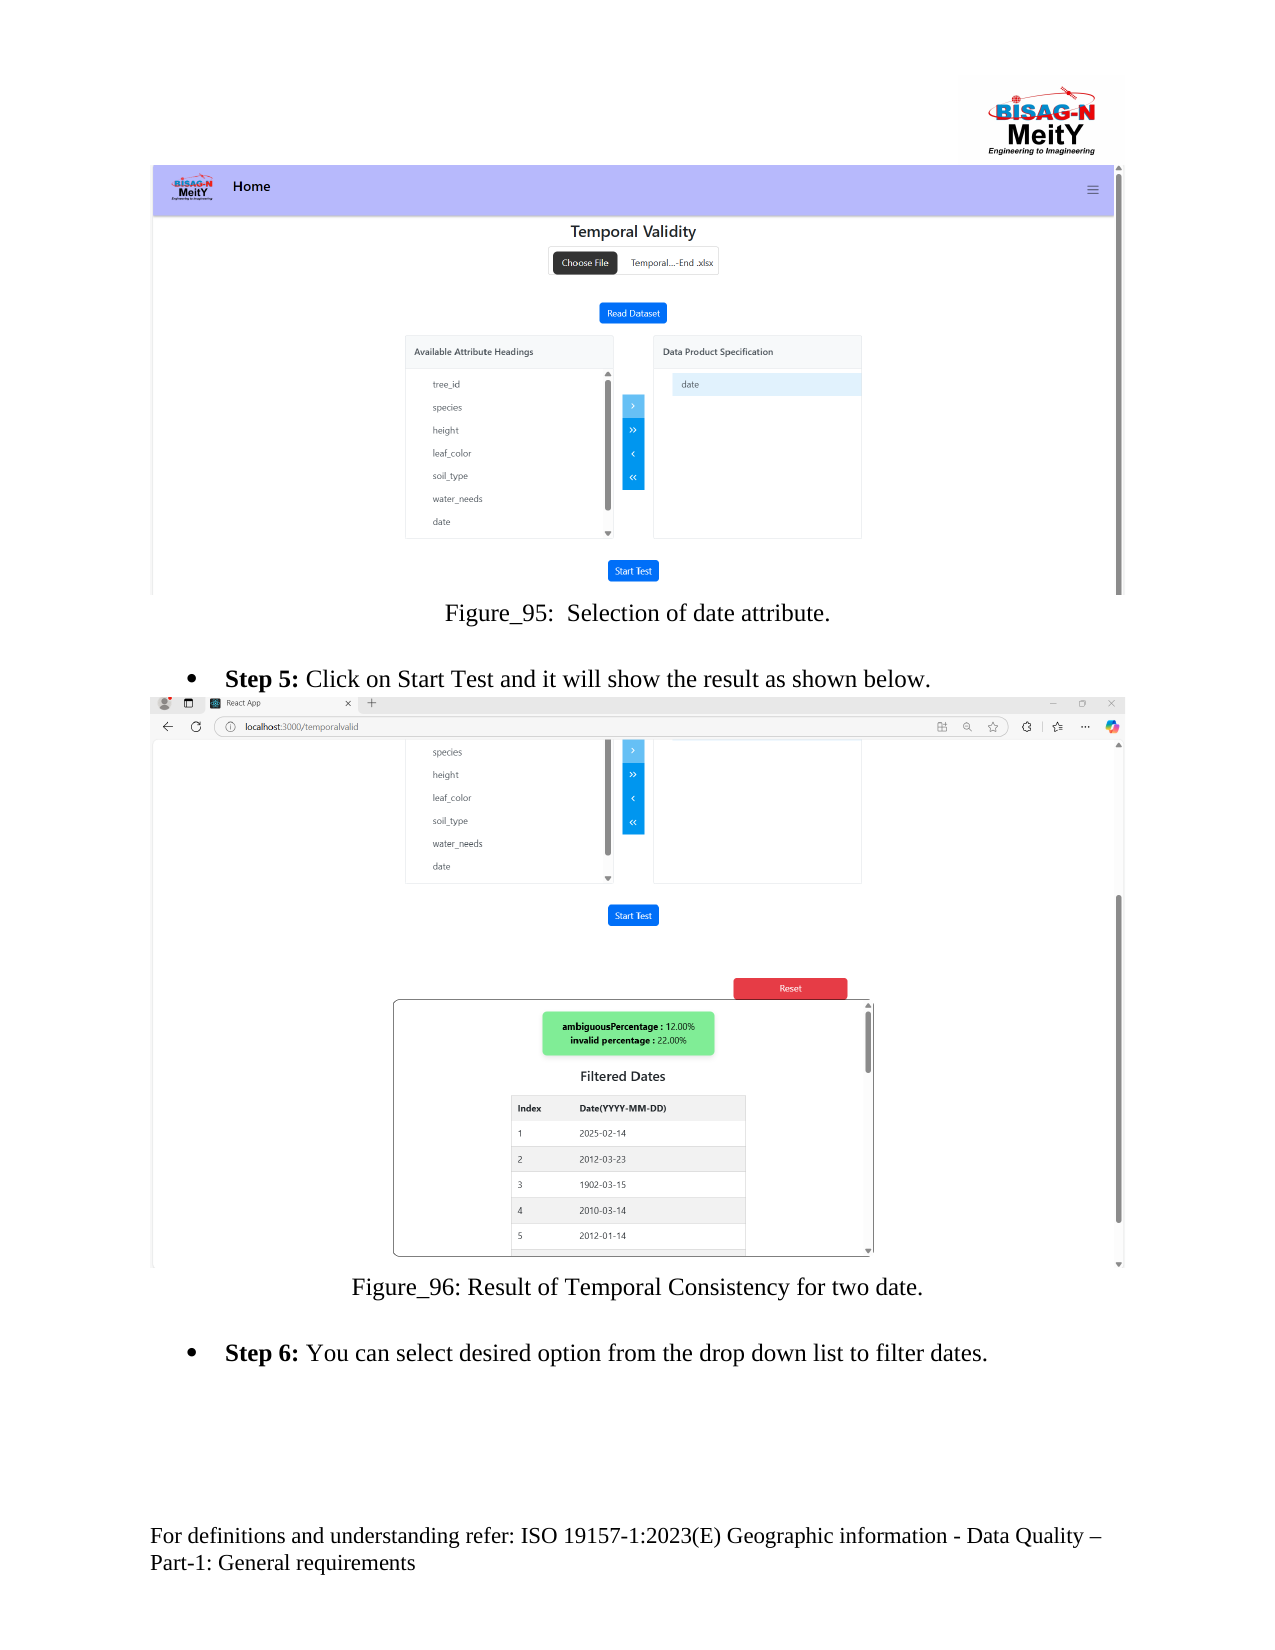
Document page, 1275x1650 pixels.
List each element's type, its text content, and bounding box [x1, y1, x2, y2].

picture [150, 697, 1125, 1268]
list Figure_96: Result of Temporal Consistency for two date. [150, 1272, 1125, 1301]
picture [150, 75, 1125, 595]
list Step 6: You can select desired option from the drop down list to filter dates. [187, 1338, 1125, 1367]
list Step 5: Click on Start Test and it will show the result as shown below. [187, 664, 1125, 693]
text Figure_95: Selection of date attribute. [150, 598, 1125, 627]
